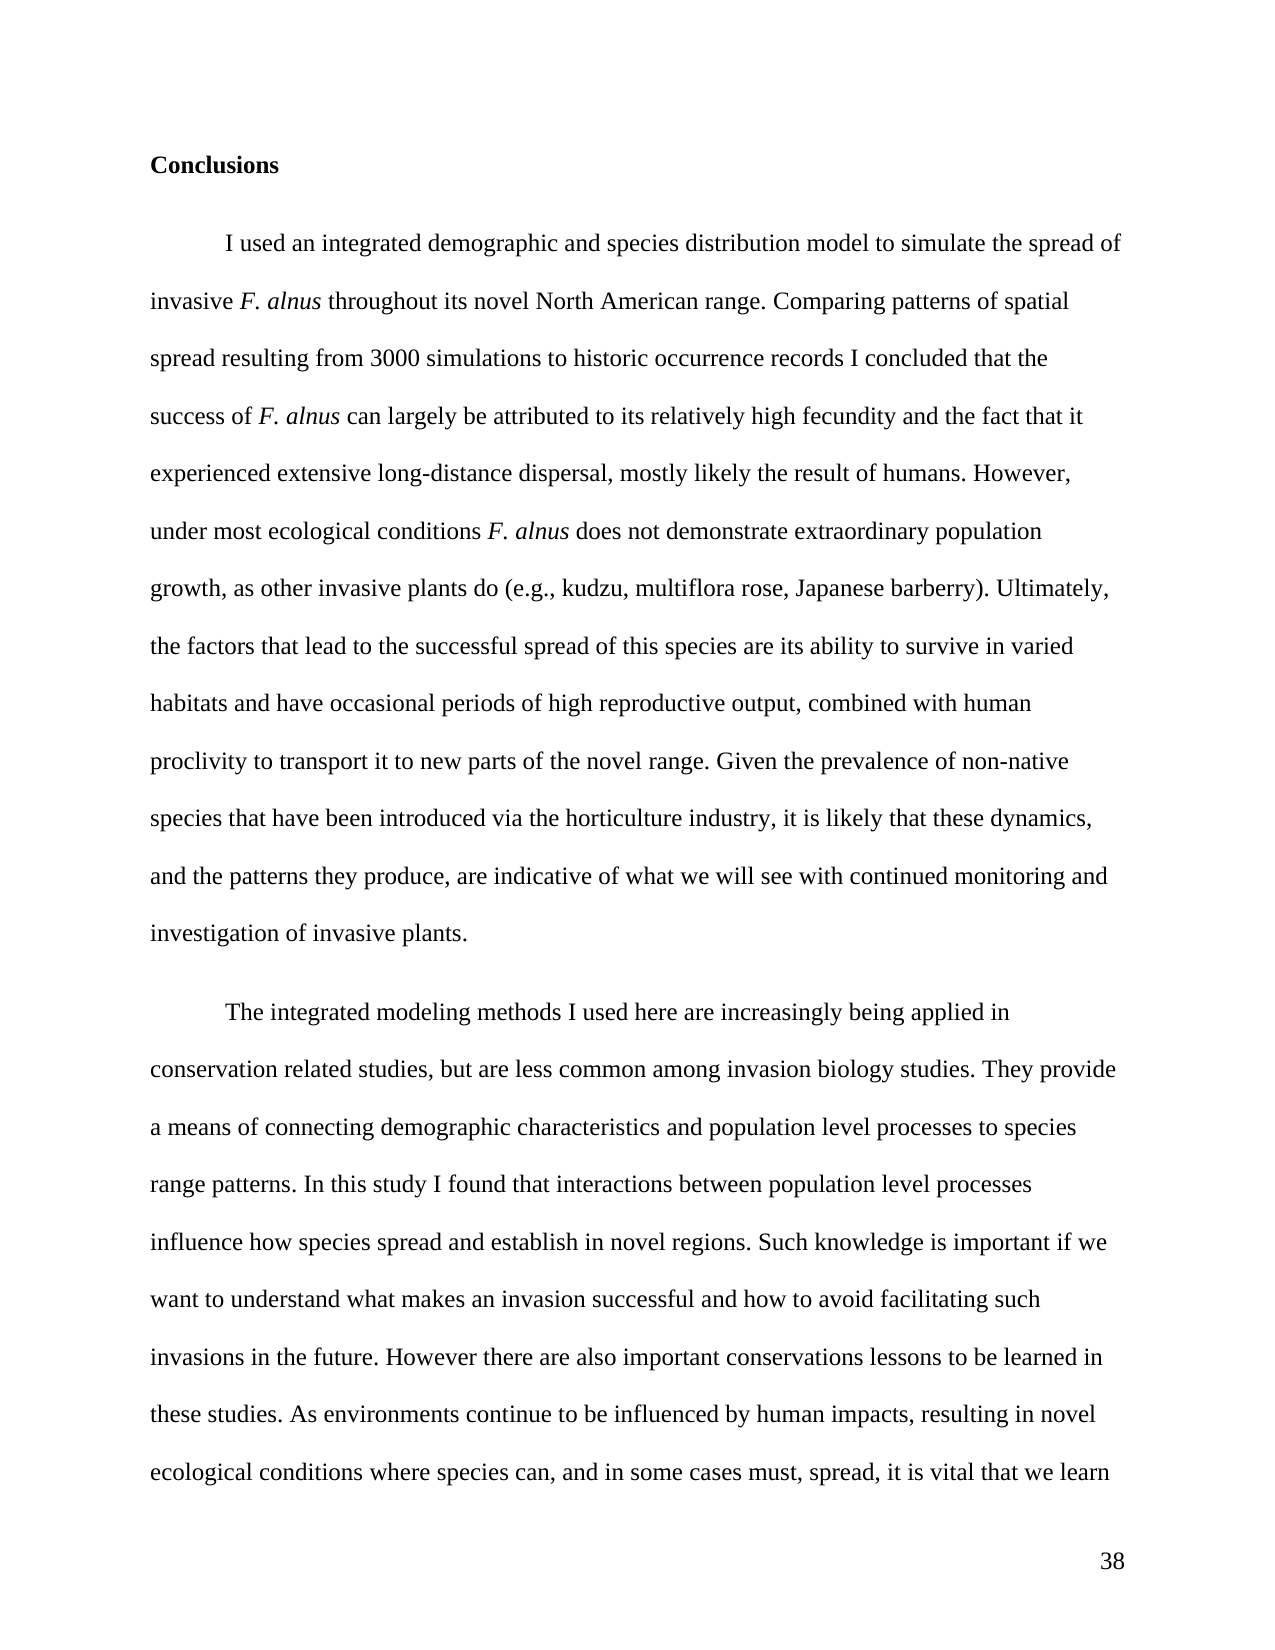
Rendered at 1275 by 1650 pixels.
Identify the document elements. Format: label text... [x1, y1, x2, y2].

text Conclusions [150, 150, 1125, 179]
text I used an integrated demographic and species distribution model to simulate the spread of invasive F. alnus throughout its novel North American range. Comparing patterns of spatial spread resulting from 3000 simulations to historic occurrence records I concluded that the success of F. alnus can largely be attributed to its relatively high fecundity and the fact that it experienced extensive long-distance dispersal, mostly likely the result of humans. However, under most ecological conditions F. alnus does not demonstrate extraordinary population growth, as other invasive plants do (e.g., kudzu, multiflora rose, Japanese barberry). Ultimately, the factors that lead to the successful spread of this species are its ability to survive in varied habitats and have occasional periods of high reproductive output, combined with human proclivity to transport it to new parts of the novel range. Given the prevalence of non-native species that have been introduced via the horticulture industry, it is likely that these dynamics, and the patterns they produce, are indicative of what we will see with continued monitoring and investigation of invasive plants. [150, 228, 1125, 947]
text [150, 997, 1125, 1485]
